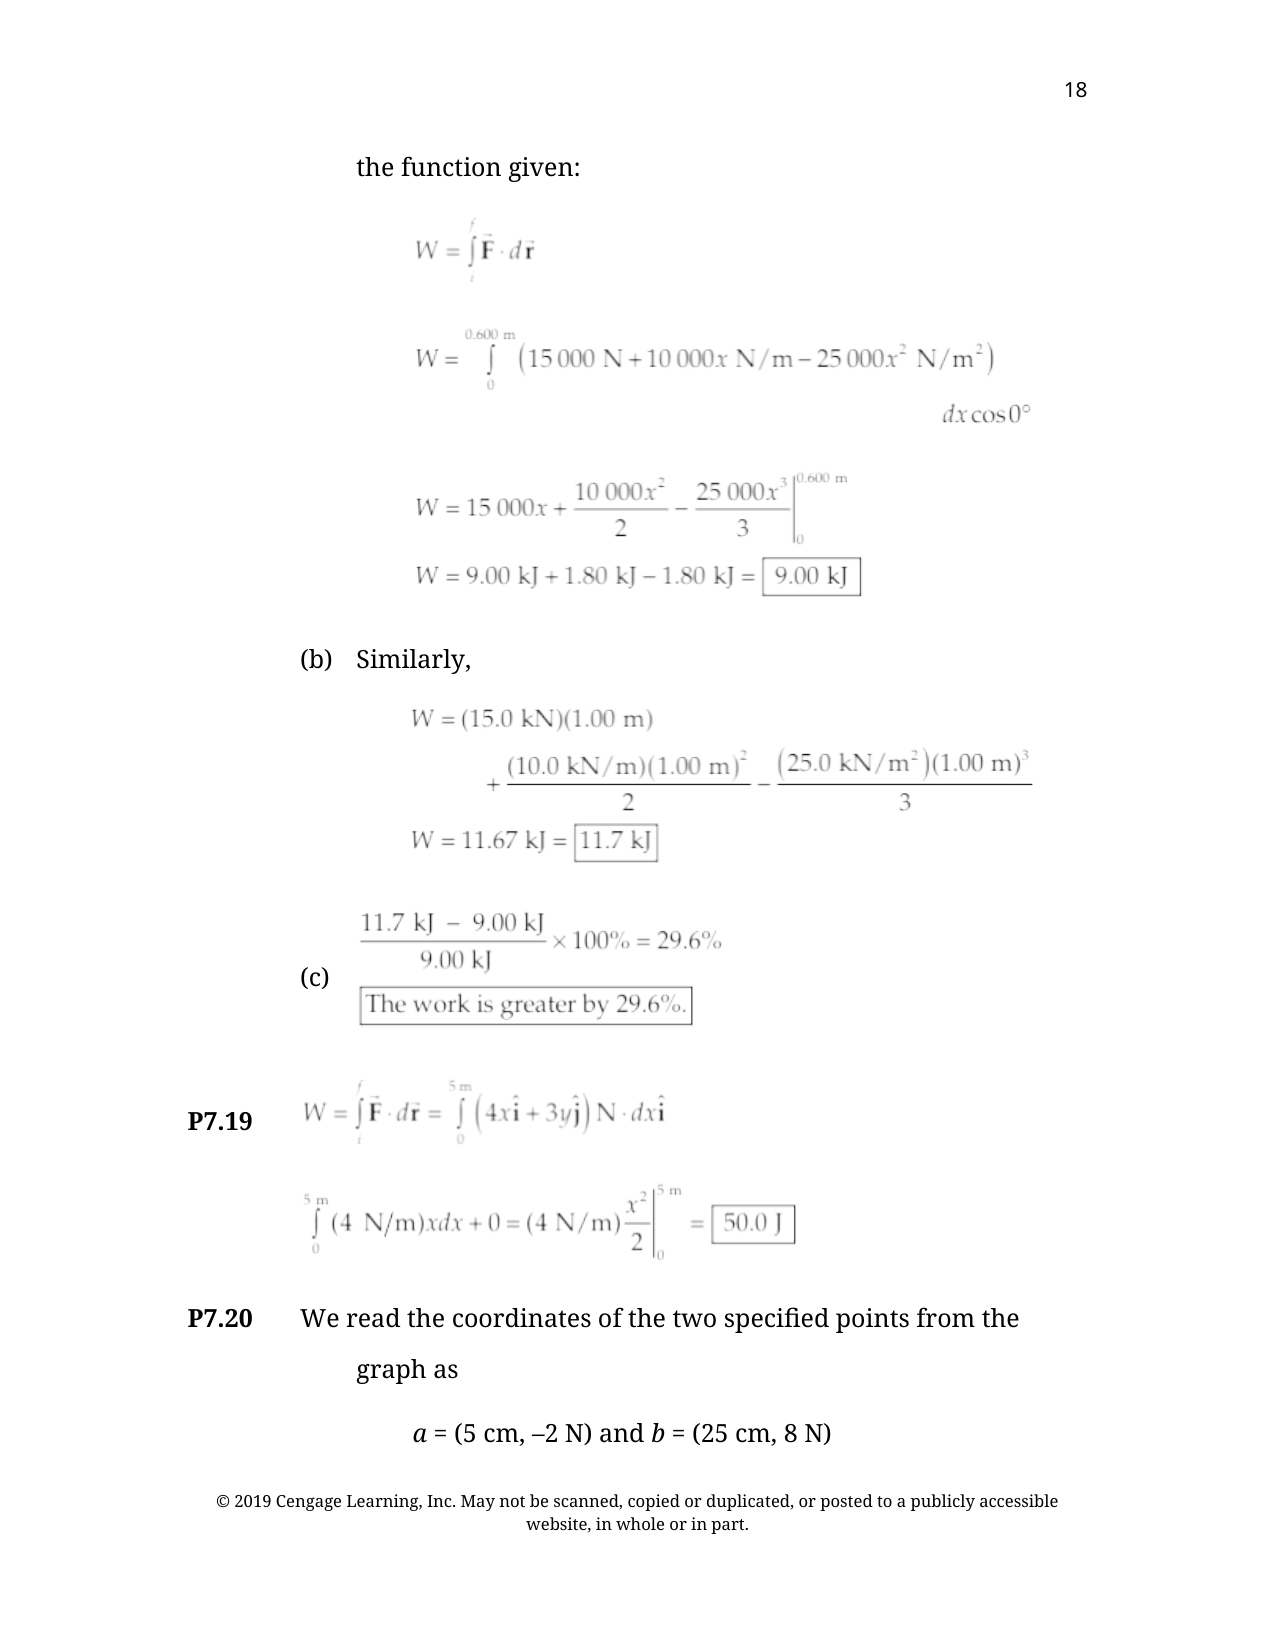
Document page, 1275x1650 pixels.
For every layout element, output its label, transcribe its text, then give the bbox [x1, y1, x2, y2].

text P7.20 We read the coordinates of the two specified points from the graph as [187, 1301, 1087, 1386]
text (b) Similarly, [187, 642, 1087, 676]
text a = (5 cm, –2 N) and b = (25 cm, 8 N) [187, 1416, 1087, 1450]
text (c) [187, 907, 1087, 1046]
text P7.19 [187, 1076, 1087, 1274]
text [187, 150, 1087, 184]
